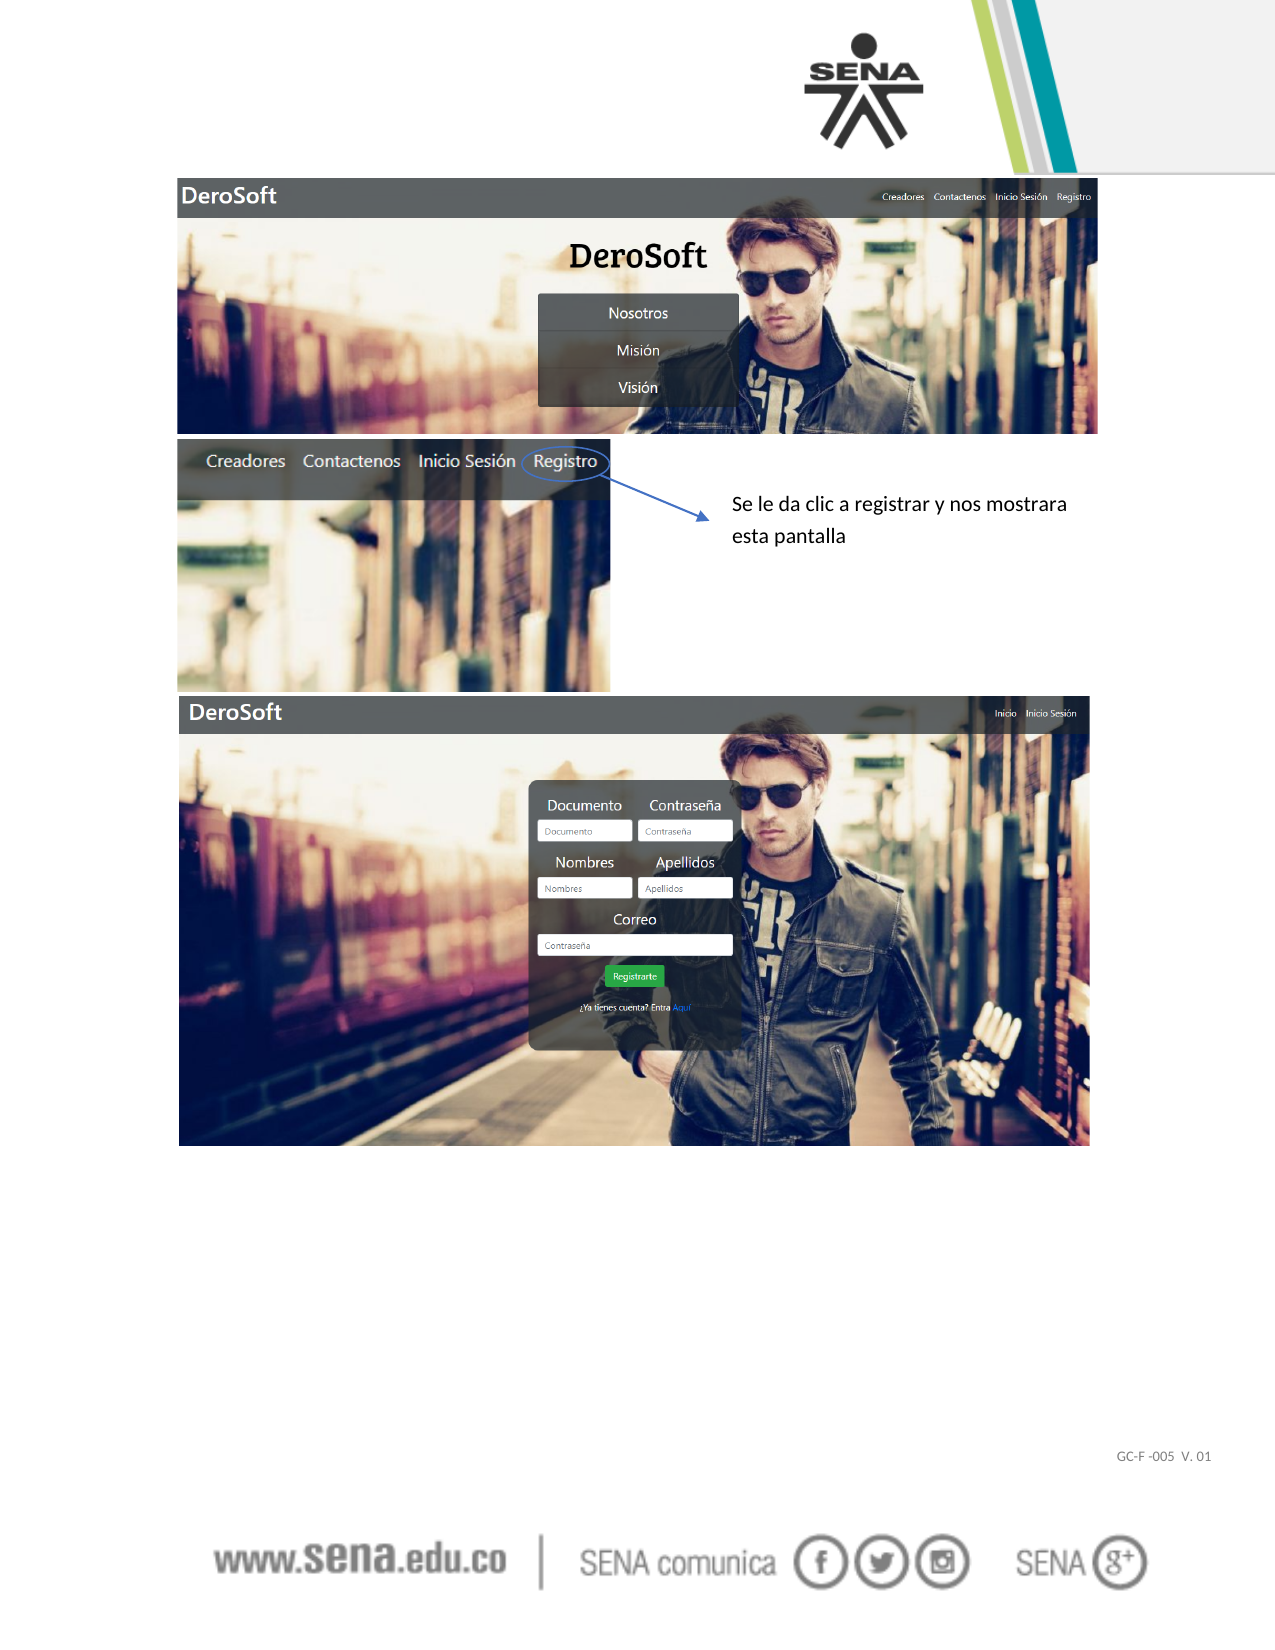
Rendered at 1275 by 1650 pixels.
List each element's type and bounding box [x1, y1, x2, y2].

picture [72, 1501, 1187, 1620]
picture [523, 448, 608, 480]
picture [179, 696, 1090, 1146]
picture [177, 178, 1098, 434]
picture [768, 0, 1275, 175]
picture [177, 439, 611, 692]
picture [603, 466, 611, 477]
